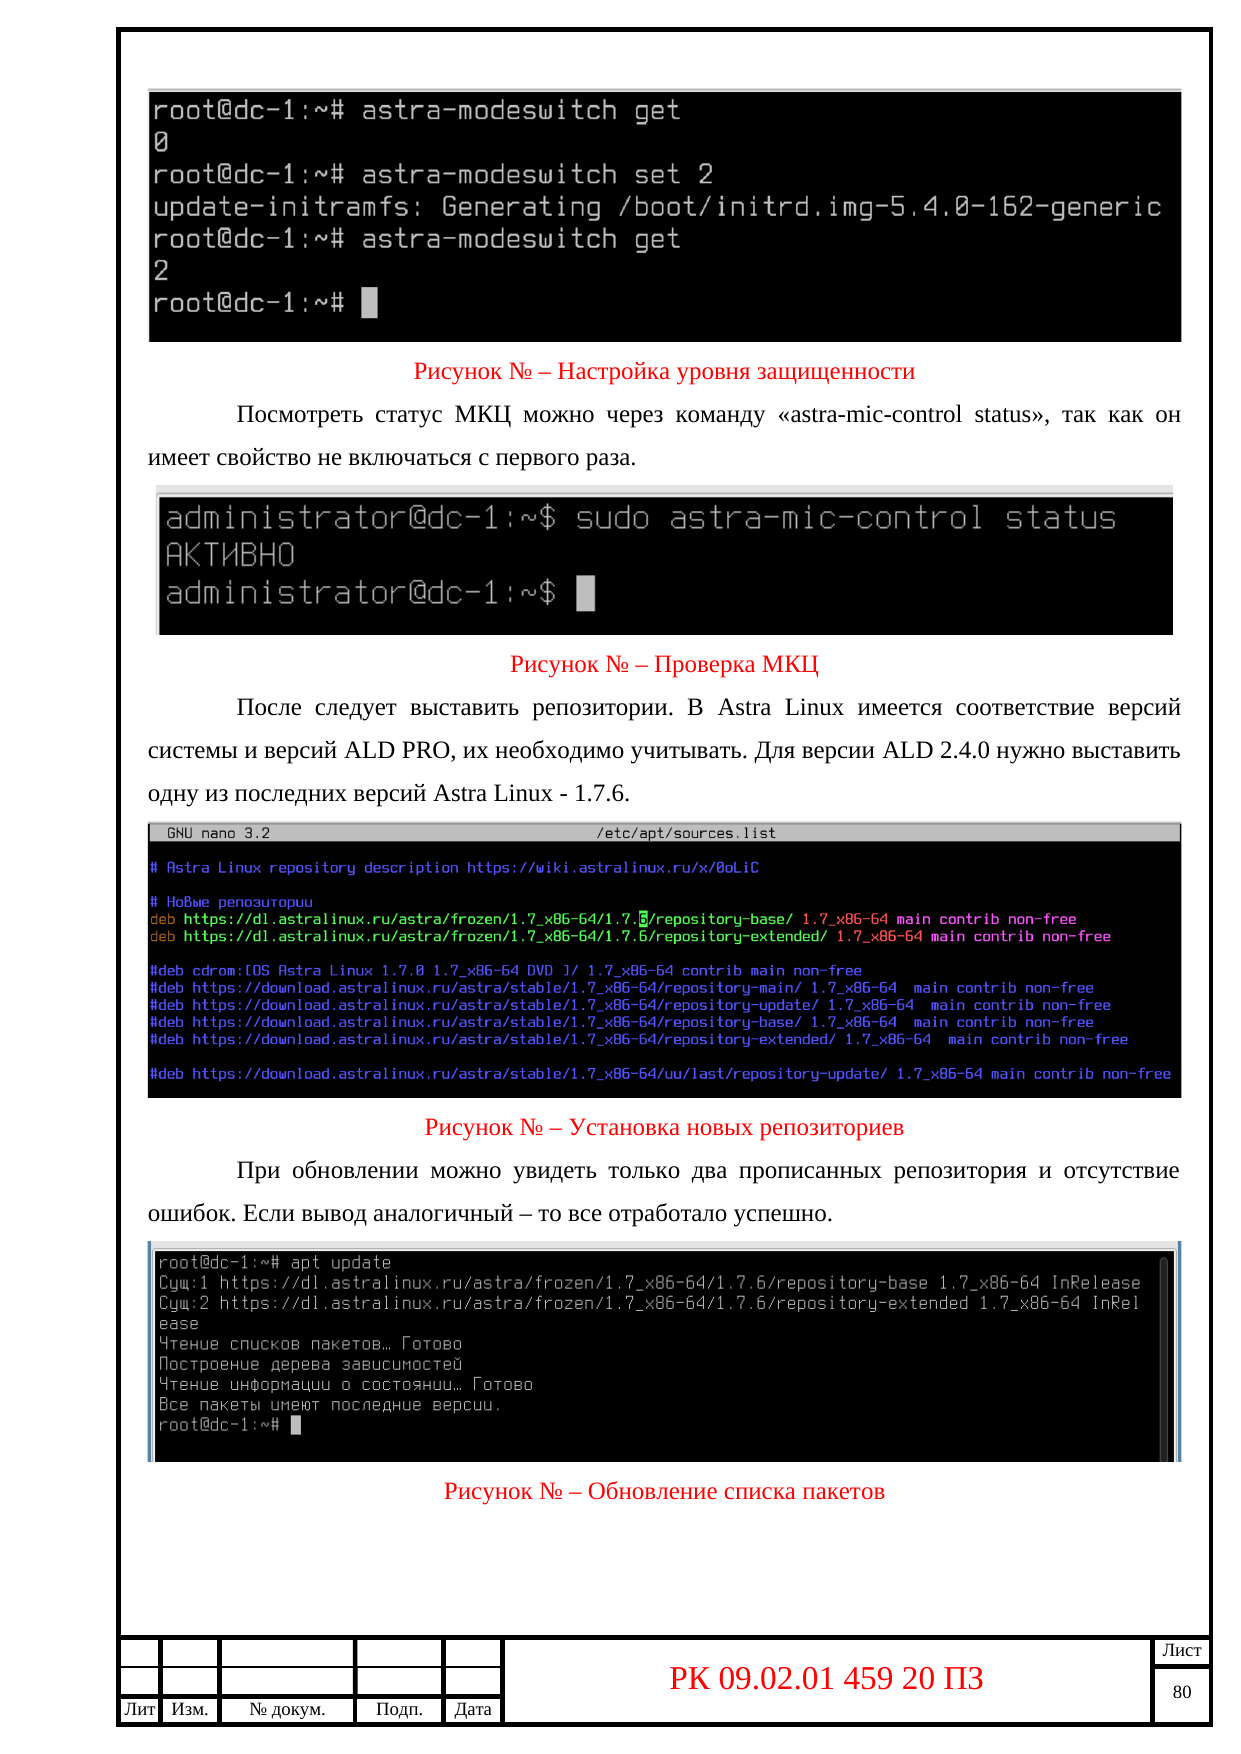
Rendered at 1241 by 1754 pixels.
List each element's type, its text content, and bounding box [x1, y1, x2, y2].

text Посмотреть статус МКЦ можно через команду «astra-mic-control status», так как он имеет свойство не включаться с первого раза. [148, 399, 1181, 471]
picture [147, 821, 1182, 1098]
picture [147, 88, 1182, 342]
text Рисунок № – Обновление списка пакетов [148, 1476, 1181, 1505]
picture [147, 1241, 1182, 1462]
text Рисунок № – Настройка уровня защищенности [148, 356, 1181, 385]
text После следует выставить репозитории. В Astra Linux имеется соответствие версий системы и версий ALD PRO, их необходимо учитывать. Для версии ALD 2.4.0 нужно выставить одну из последних версий Astra Linux - 1.7.6. [148, 692, 1181, 807]
text Рисунок № – Проверка МКЦ [148, 649, 1181, 678]
text При обновлении можно увидеть только два прописанных репозитория и отсутствие ошибок. Если вывод аналогичный – то все отработало успешно. [148, 1155, 1181, 1227]
text Рисунок № – Установка новых репозиториев [148, 1112, 1181, 1141]
picture [155, 485, 1173, 635]
